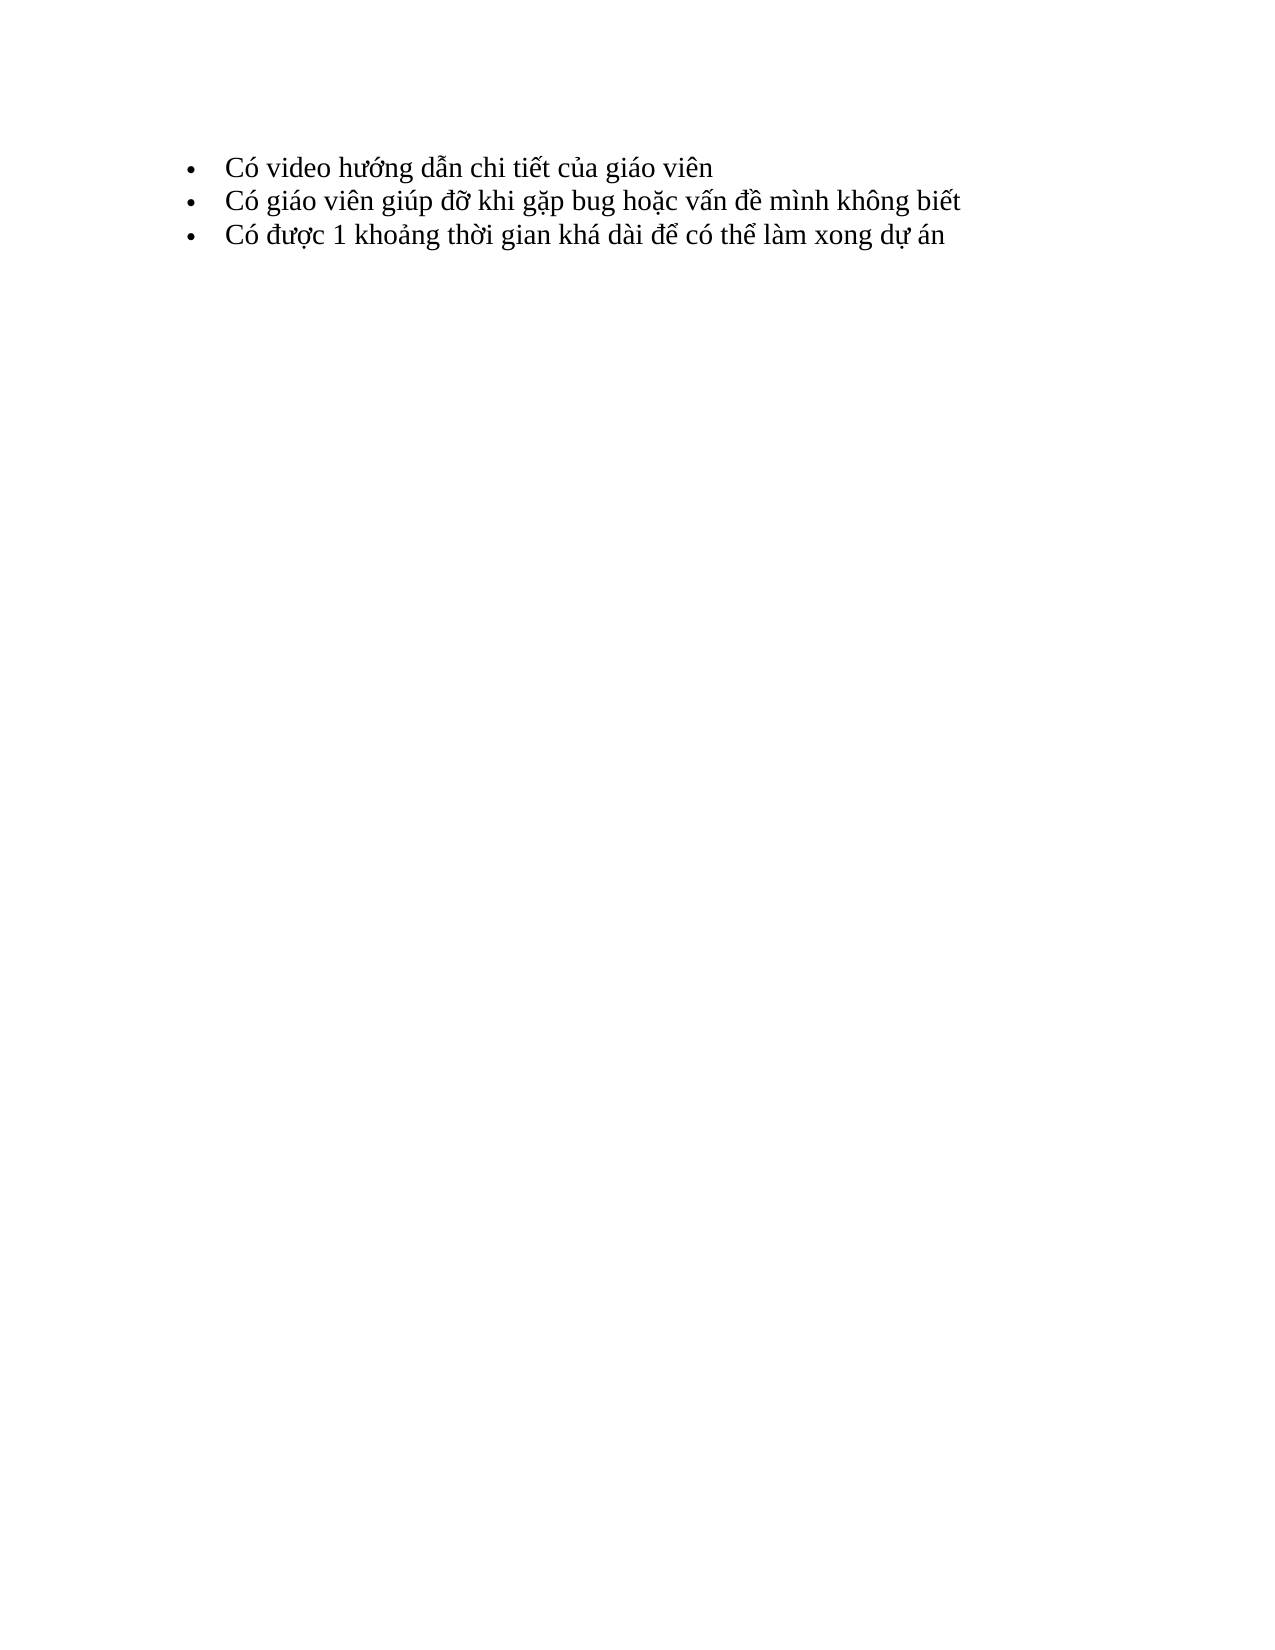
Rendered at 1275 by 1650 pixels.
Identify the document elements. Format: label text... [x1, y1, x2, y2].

list Có video hướng dẫn chi tiết của giáo viên [187, 150, 1125, 183]
list Có giáo viên giúp đỡ khi gặp bug hoặc vấn đề mình không biết [187, 183, 1125, 217]
list Có được 1 khoảng thời gian khá dài để có thể làm xong dự án [187, 217, 1125, 251]
